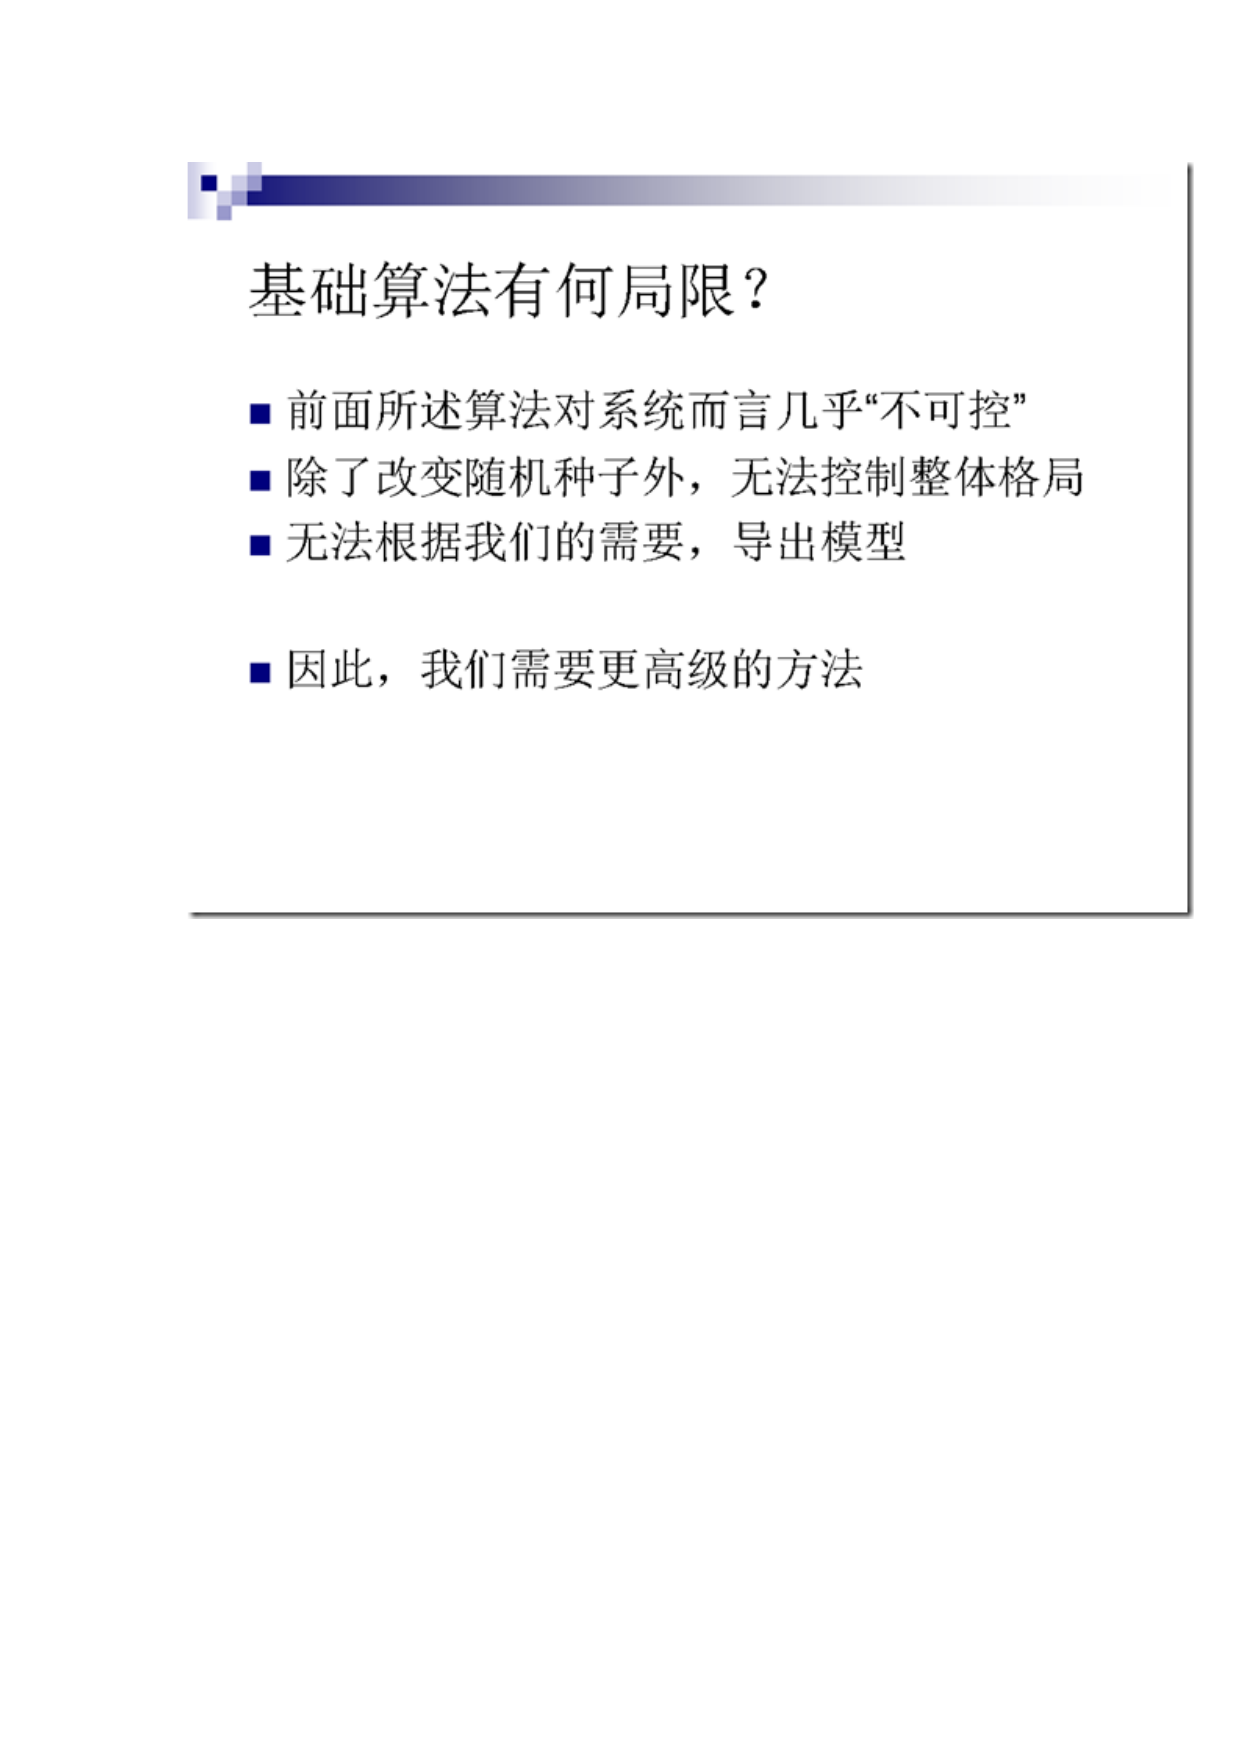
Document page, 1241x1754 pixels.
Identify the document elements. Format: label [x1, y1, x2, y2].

picture [187, 162, 1194, 919]
